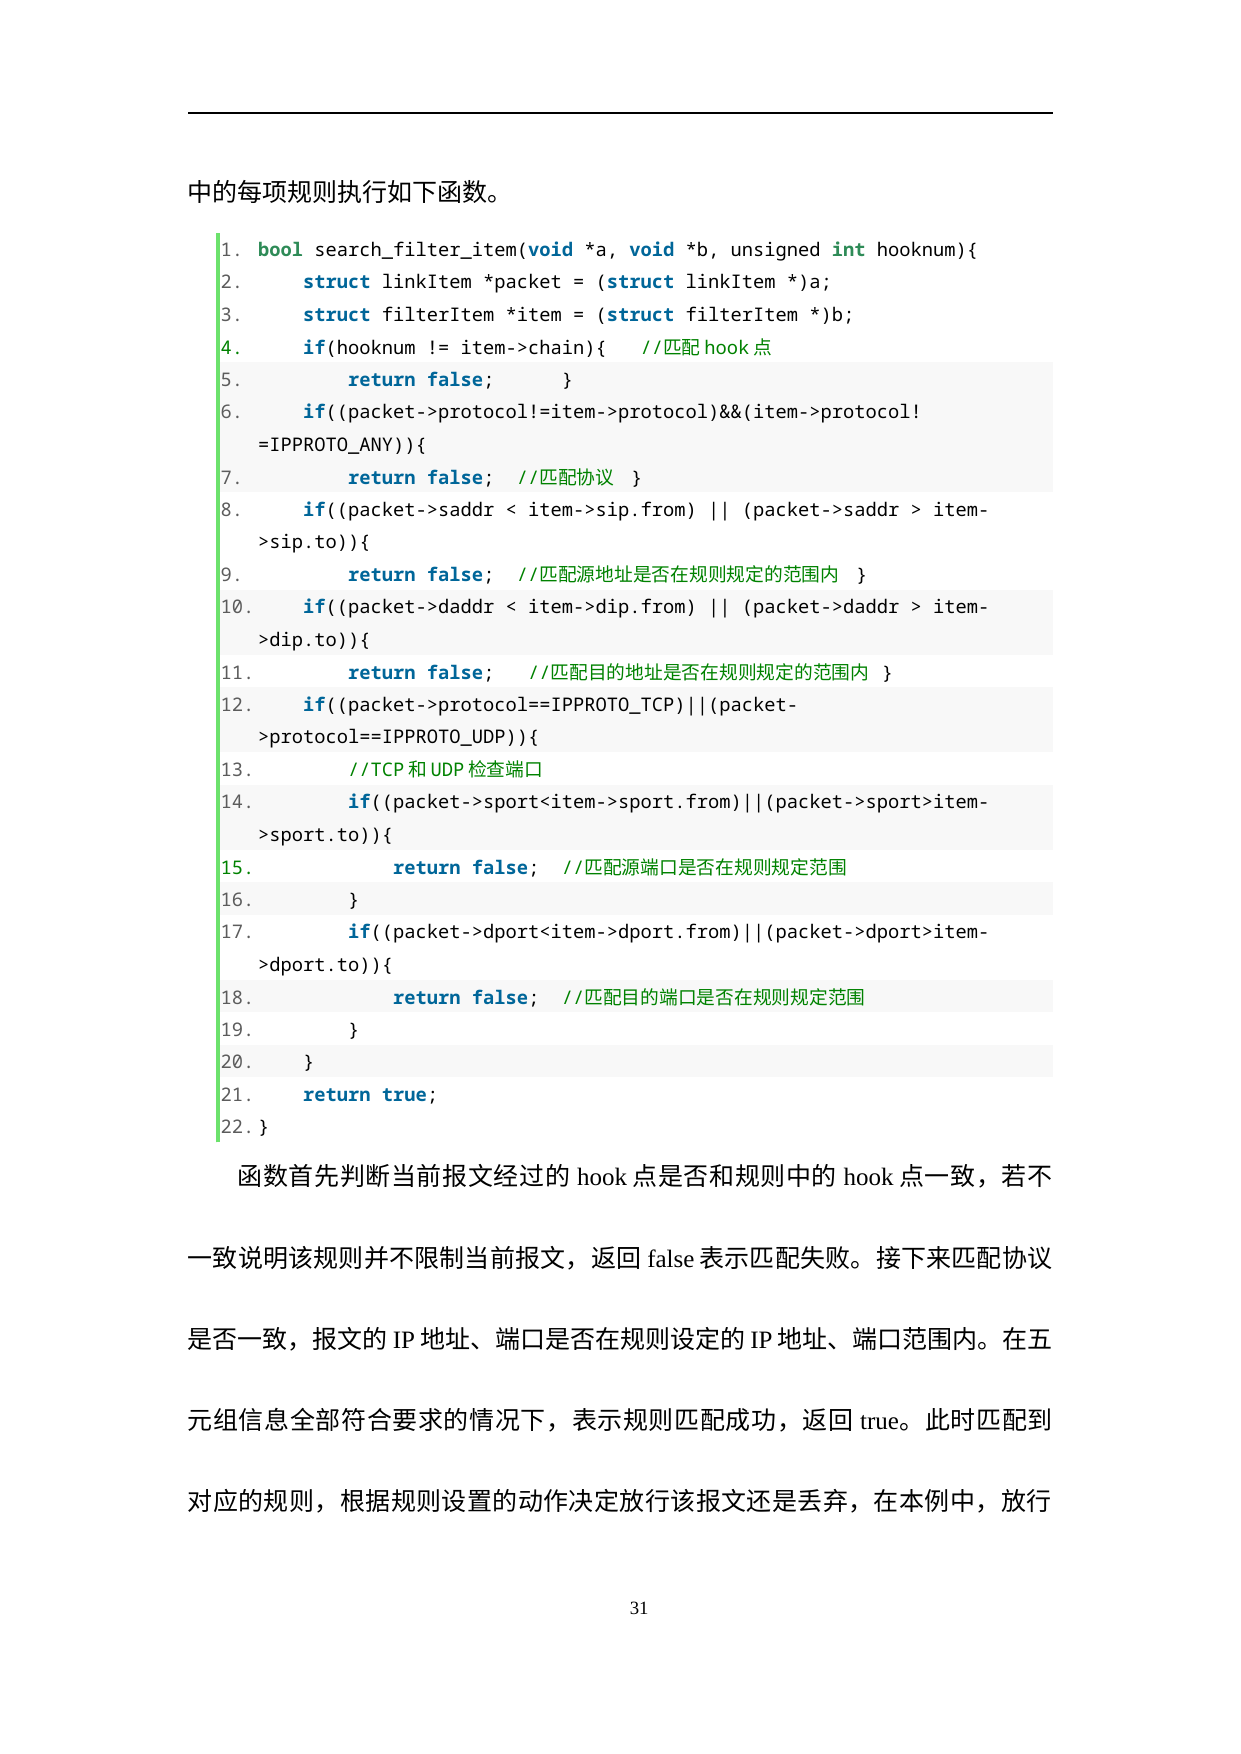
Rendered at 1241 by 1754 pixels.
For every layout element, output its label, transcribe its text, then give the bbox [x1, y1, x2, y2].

list } [220, 1110, 1053, 1142]
list } [220, 1045, 1053, 1077]
list //TCP和UDP检查端口 [220, 752, 1053, 785]
list return false; //匹配目的端口是否在规则规定范围 [220, 980, 1053, 1012]
list } [220, 882, 1053, 915]
list if((packet->protocol==IPPROTO_TCP)||(packet->protocol==IPPROTO_UDP)){ [220, 687, 1053, 752]
list return false; //匹配源地址是否在规则规定的范围内 } [220, 557, 1053, 590]
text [187, 158, 1053, 223]
list } [220, 1012, 1053, 1045]
list struct linkItem *packet = (struct linkItem *)a; [220, 265, 1053, 297]
list return false; //匹配源端口是否在规则规定范围 [220, 850, 1053, 882]
list if((packet->saddr < item->sip.from) || (packet->saddr > item->sip.to)){ [220, 492, 1053, 557]
list return false; //匹配协议 } [220, 460, 1053, 492]
list return false; //匹配目的地址是否在规则规定的范围内 } [220, 655, 1053, 687]
list if((packet->dport<item->dport.from)||(packet->dport>item->dport.to)){ [220, 915, 1053, 980]
list struct filterItem *item = (struct filterItem *)b; [220, 297, 1053, 330]
list bool search_filter_item(void *a, void *b, unsigned int hooknum){ [216, 232, 1053, 265]
list if((packet->sport<item->sport.from)||(packet->sport>item->sport.to)){ [220, 785, 1053, 850]
list if(hooknum != item->chain){ //匹配hook点 [220, 330, 1053, 362]
list return true; [220, 1077, 1053, 1110]
list return false; } [220, 362, 1053, 395]
list if((packet->daddr < item->dip.from) || (packet->daddr > item->dip.to)){ [220, 590, 1053, 655]
list if((packet->protocol!=item->protocol)&&(item->protocol!=IPPROTO_ANY)){ [220, 395, 1053, 460]
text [187, 1142, 1053, 1532]
